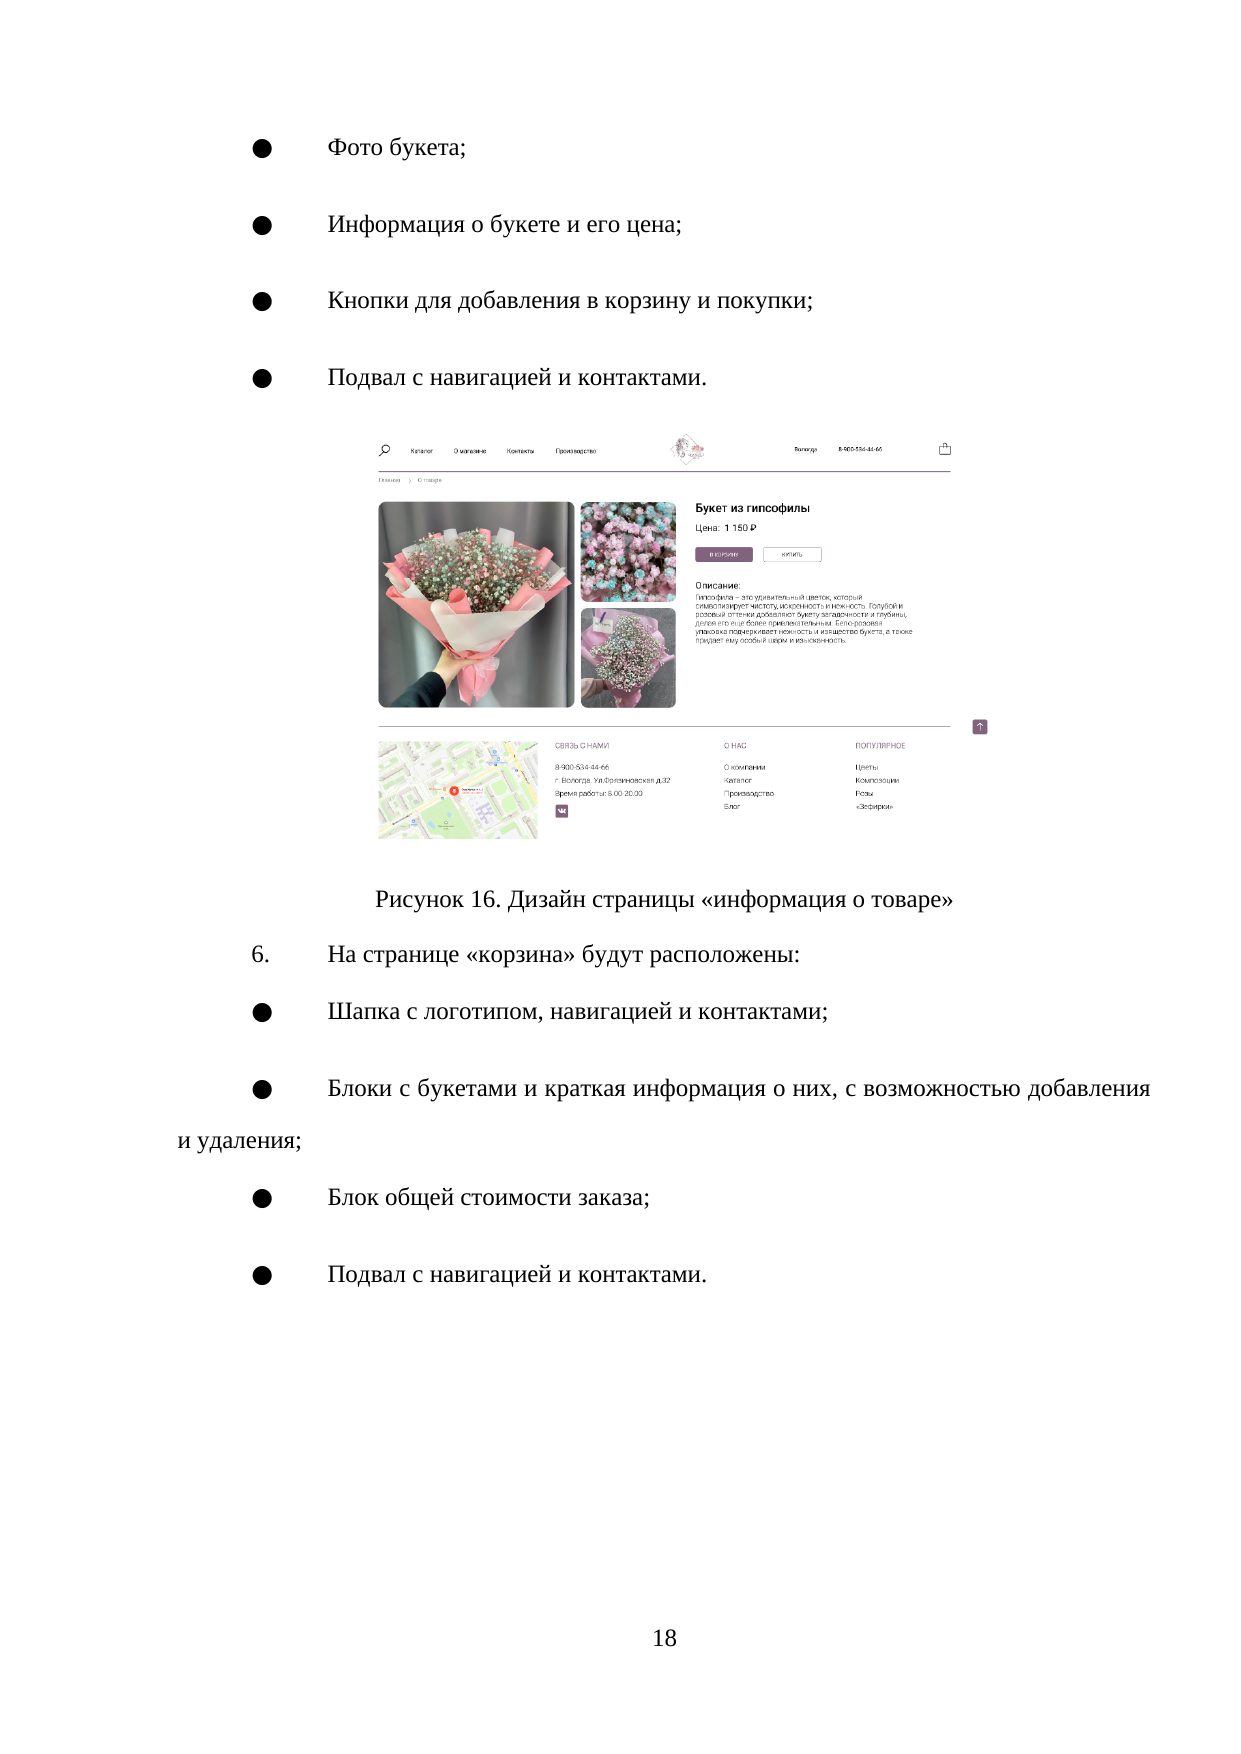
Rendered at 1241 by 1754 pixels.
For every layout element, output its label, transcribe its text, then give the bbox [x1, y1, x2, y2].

list Блок общей стоимости заказа; [177, 1168, 1152, 1219]
list На странице «корзина» будут расположены: [177, 939, 1152, 968]
picture [306, 425, 1023, 858]
list Подвал с навигацией и контактами. [177, 1245, 1152, 1296]
text Рисунок 16. Дизайн страницы «информация о товаре» [177, 884, 1152, 912]
list Шапка с логотипом, навигацией и контактами; [177, 982, 1152, 1034]
list Подвал с навигацией и контактами. [177, 349, 1152, 400]
list Информация о букете и его цена; [177, 195, 1152, 246]
list Кнопки для добавления в корзину и покупки; [177, 272, 1152, 323]
list Фото букета; [177, 118, 1152, 169]
list Блоки с букетами и краткая информация о них, с возможностью добавления и удаления; [177, 1059, 1152, 1154]
